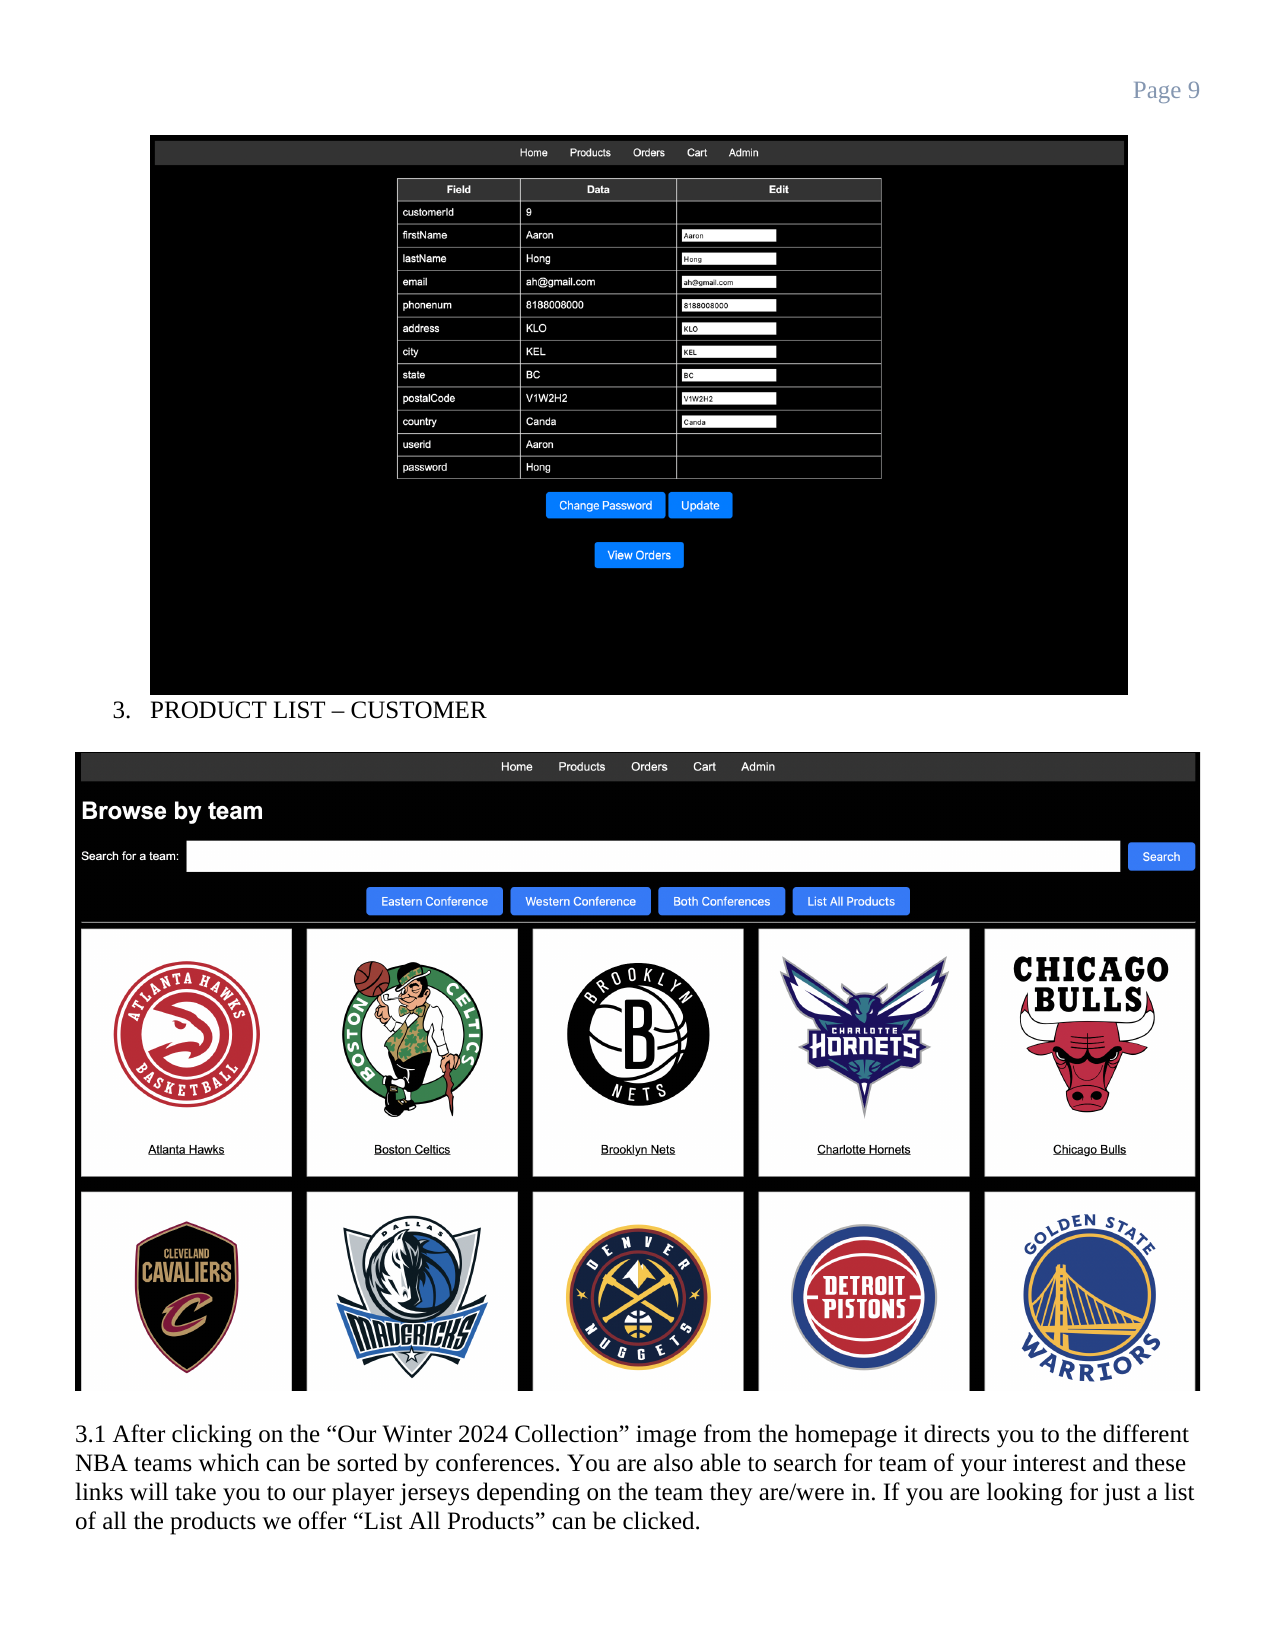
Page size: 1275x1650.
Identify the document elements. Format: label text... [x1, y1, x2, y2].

list PRODUCT LIST – CUSTOMER [112, 695, 1200, 723]
picture [150, 135, 1128, 695]
picture [75, 752, 1200, 1391]
text 3.1 After clicking on the “Our Winter 2024 Collection” image from the homepage it directs you to the different NBA teams which can be sorted by conferences. You are also able to search for team of your interest and these links will take you to our player jerseys depending on the team they are/were in. If you are looking for just a list of all the products we offer “List All Products” can be clicked. [75, 1419, 1200, 1534]
